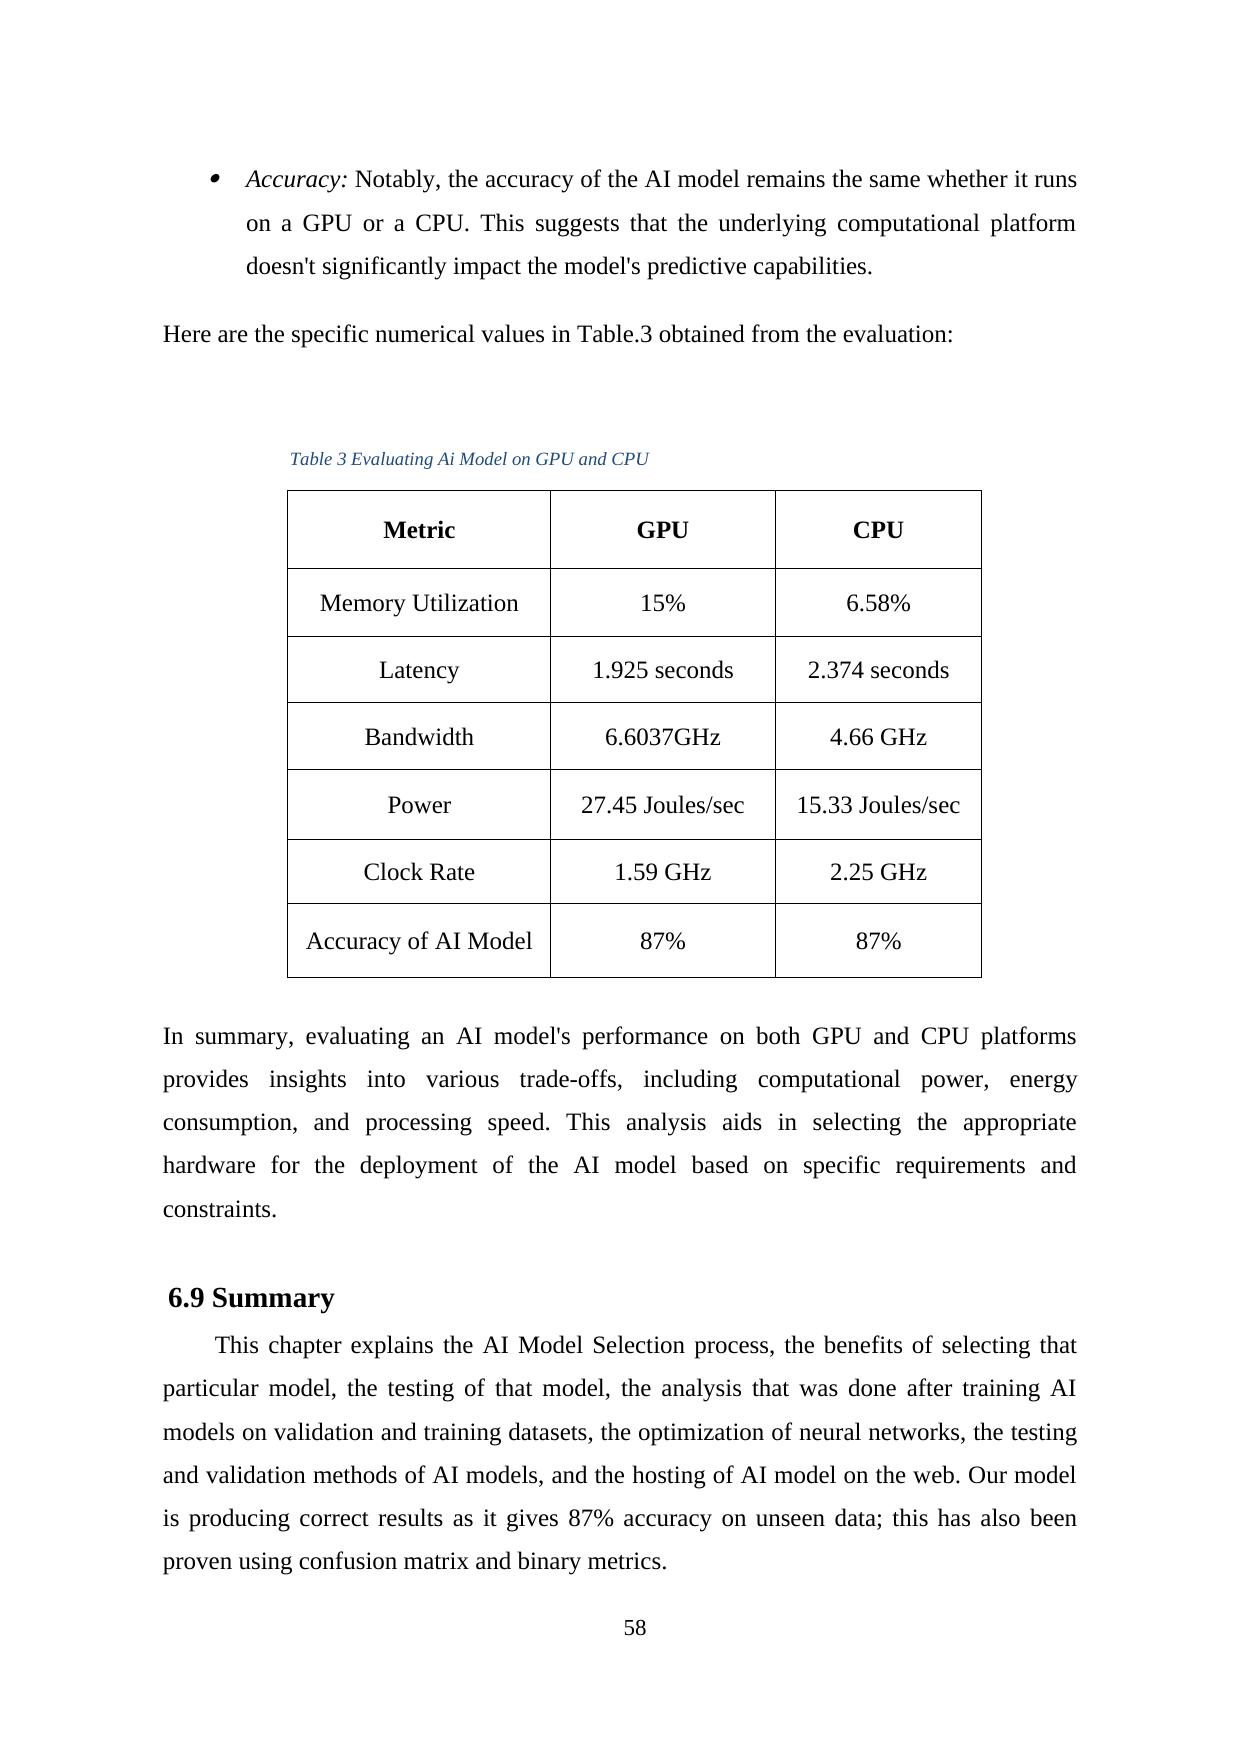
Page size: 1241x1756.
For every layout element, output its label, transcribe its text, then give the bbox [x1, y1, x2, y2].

table_cell 1.925 seconds [551, 637, 775, 702]
table_cell 27.45 Joules/sec [551, 770, 775, 839]
table_cell Clock Rate [288, 840, 550, 903]
text Table 3 Evaluating Ai Model on GPU and CPU [289, 448, 1205, 469]
table_cell 6.58% [776, 569, 981, 636]
table_cell 6.6037GHz [551, 703, 775, 769]
table_cell 15.33 Joules/sec [776, 770, 981, 839]
text Here are the specific numerical values in Table.3 obtained from the evaluation: [163, 319, 1078, 348]
table_cell 2.25 GHz [776, 840, 981, 903]
table_cell Accuracy of AI Model [288, 904, 550, 977]
table_header CPU [776, 491, 981, 568]
table_cell 87% [551, 904, 775, 977]
table_cell 15% [551, 569, 775, 636]
table_cell Bandwidth [288, 703, 550, 769]
table_cell 2.374 seconds [776, 637, 981, 702]
text This chapter explains the AI Model Selection process, the benefits of selecting that particular model, the testing of that model, the analysis that was done after training AI models on validation and training datasets, the optimization of neural networks, the testing and validation methods of AI models, and the hosting of AI model on the web. Our model is producing correct results as it gives 87% accuracy on unseen data; this has also been proven using confusion matrix and binary metrics. [163, 1330, 1078, 1575]
table_cell 1.59 GHz [551, 840, 775, 903]
table_header GPU [551, 491, 775, 568]
table_cell 4.66 GHz [776, 703, 981, 769]
list Accuracy: Notably, the accuracy of the AI model remains the same whether it runs on a GPU or a CPU. This suggests that the underlying computational platform doesn't significantly impact the model's predictive capabilities. [208, 164, 1078, 279]
table_header Metric [288, 491, 550, 568]
table_cell Memory Utilization [288, 569, 550, 636]
table_cell Power [288, 770, 550, 839]
table_cell Latency [288, 637, 550, 702]
text 6.9 Summary [168, 1280, 1078, 1313]
table_cell 87% [776, 904, 981, 977]
text In summary, evaluating an AI model's performance on both GPU and CPU platforms provides insights into various trade-offs, including computational power, energy consumption, and processing speed. This analysis aids in selecting the appropriate hardware for the deployment of the AI model based on specific requirements and constraints. [163, 1021, 1078, 1222]
